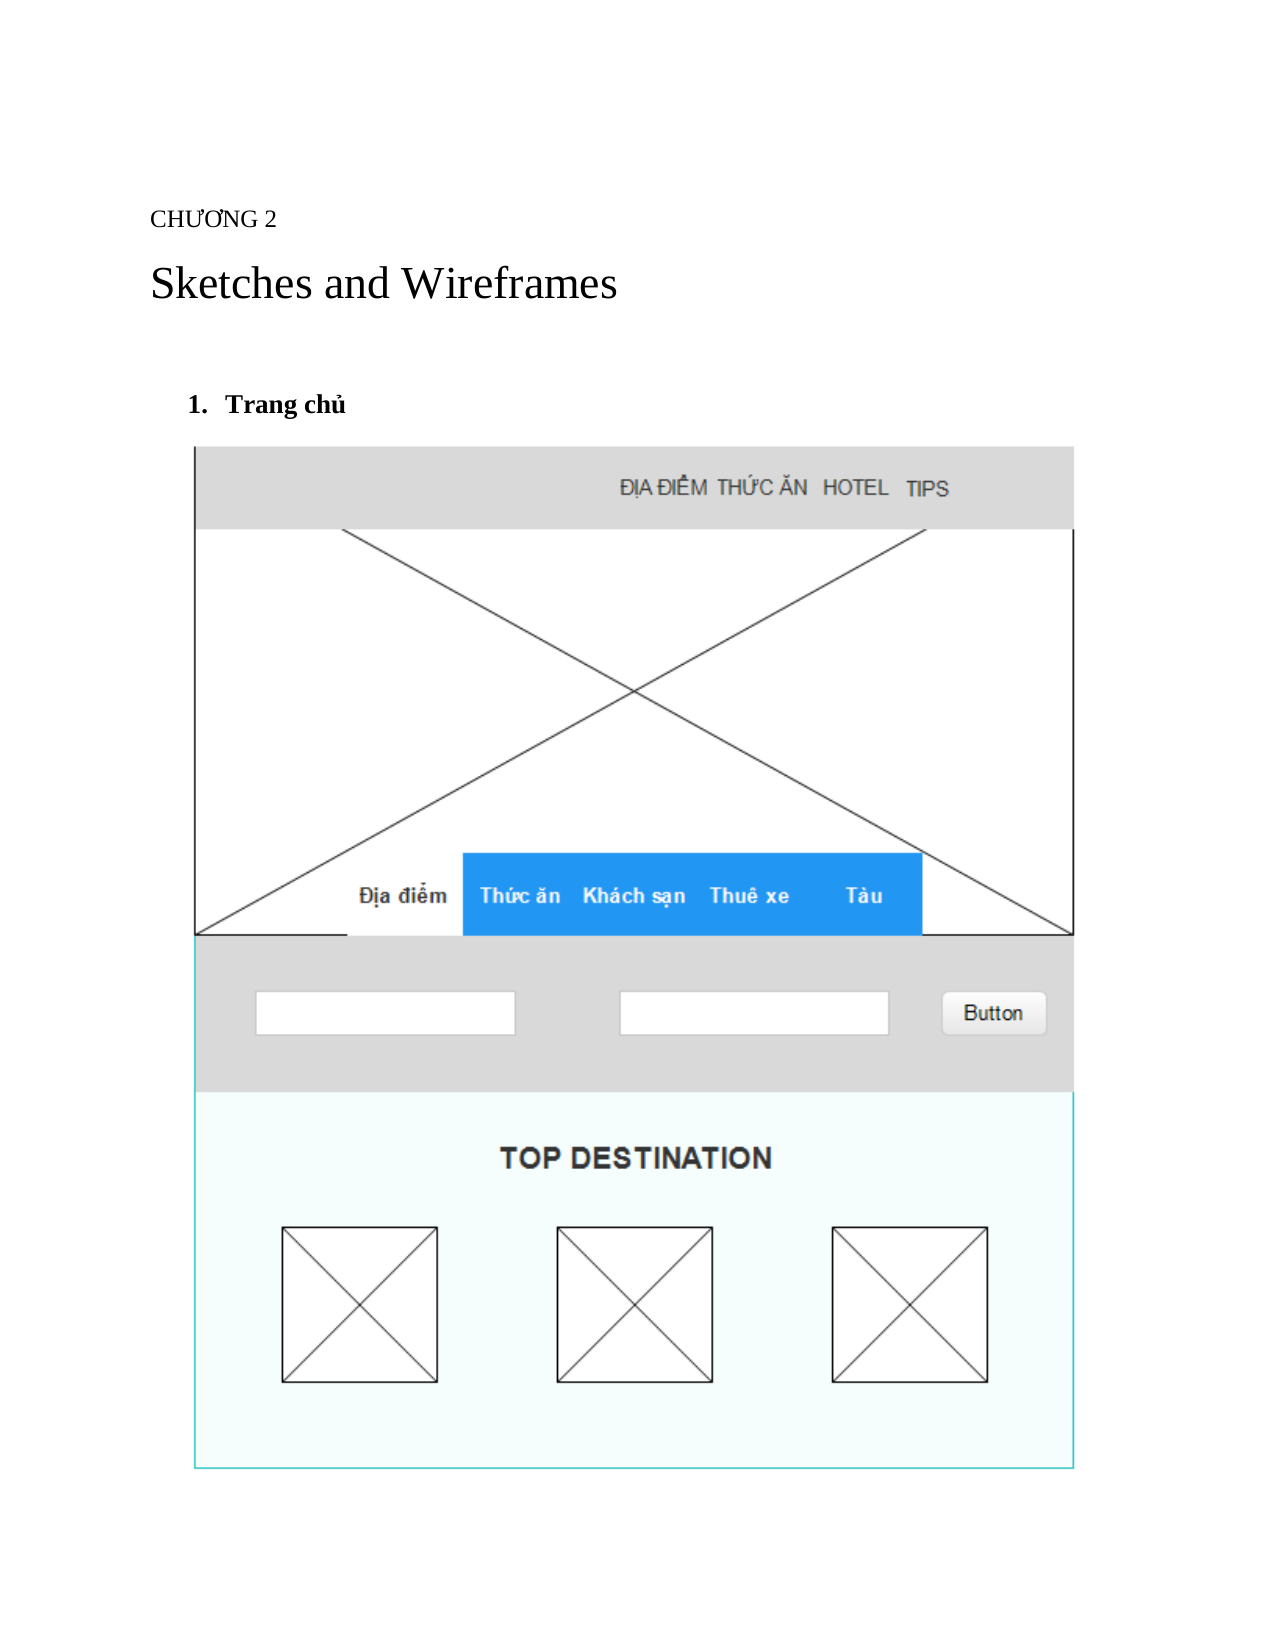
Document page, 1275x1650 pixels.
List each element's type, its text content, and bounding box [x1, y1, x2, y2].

list Trang chủ [187, 388, 1125, 419]
text CHƯƠNG 2 [150, 204, 1125, 233]
picture [185, 442, 1090, 1477]
text Sketches and Wireframes [150, 256, 1125, 308]
